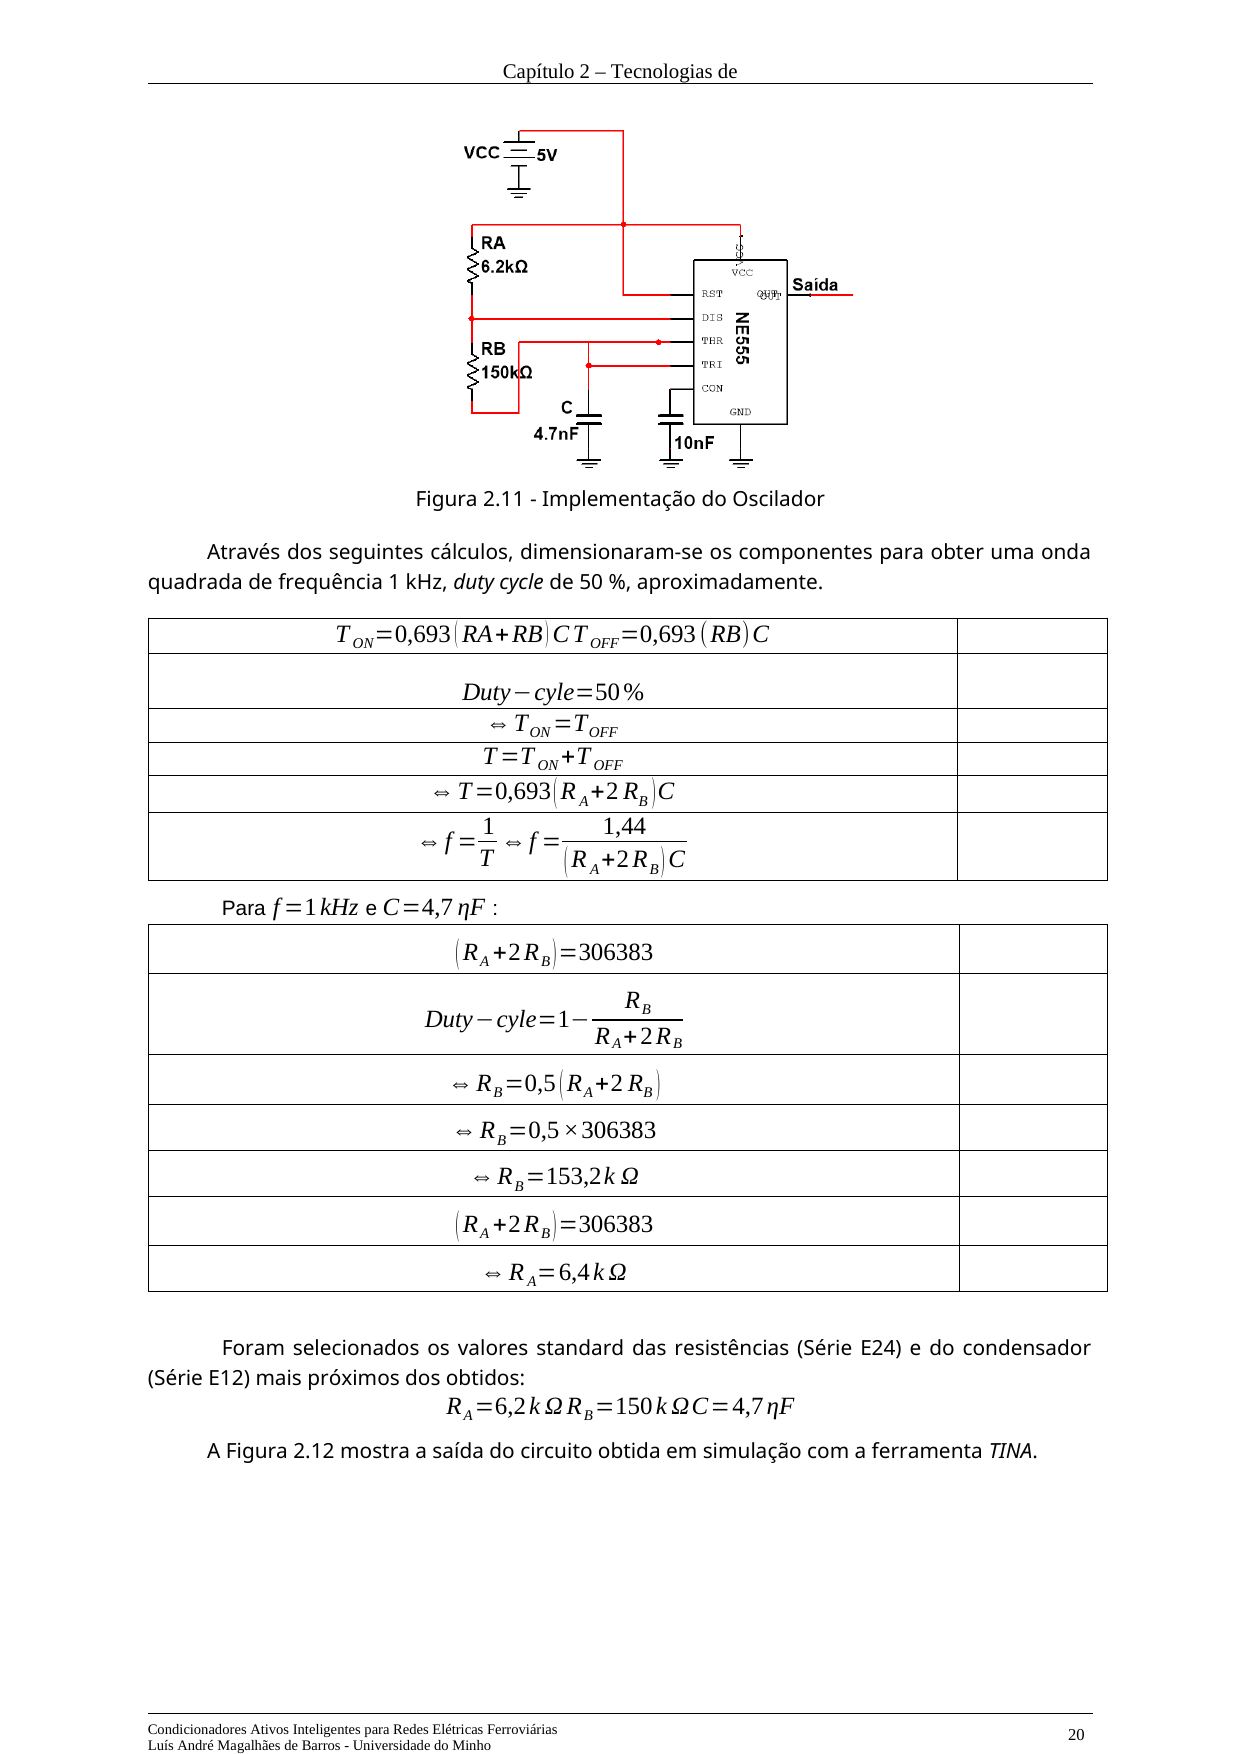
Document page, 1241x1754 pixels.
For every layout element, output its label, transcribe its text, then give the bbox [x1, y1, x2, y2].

table_cell [149, 1197, 959, 1245]
text Através dos seguintes cálculos, dimensionaram-se os componentes para obter uma onda quadrada de frequência 1 kHz, duty cycle de 50 %, aproximadamente. [148, 537, 1092, 595]
table_cell [149, 776, 957, 812]
table_header [960, 925, 1107, 973]
table_cell [958, 654, 1107, 708]
table_cell [960, 974, 1107, 1054]
text Figura 2.11 - Implementação do Oscilador [148, 484, 1092, 512]
table_cell [960, 1105, 1107, 1149]
table_cell [958, 776, 1107, 812]
table_cell [149, 743, 957, 775]
table_cell [149, 1151, 959, 1196]
table_cell [958, 813, 1107, 880]
table_cell [149, 974, 959, 1054]
text A Figura 2.12 mostra a saída do circuito obtida em simulação com a ferramenta TINA. [148, 1437, 1092, 1465]
table_cell [960, 1197, 1107, 1245]
text Para e : [148, 894, 1092, 922]
table_cell [960, 1151, 1107, 1196]
text Foram selecionados os valores standard das resistências (Série E24) e do condensador (Série E12) mais próximos dos obtidos: [148, 1333, 1092, 1391]
table_header [149, 619, 957, 652]
picture [446, 118, 854, 483]
table_cell [958, 743, 1107, 775]
table_cell [149, 1246, 959, 1291]
table_header [149, 925, 959, 973]
table_cell [149, 1105, 959, 1149]
table_cell [960, 1055, 1107, 1103]
table_cell [149, 813, 957, 880]
table_cell [149, 654, 957, 708]
table_cell [149, 1055, 959, 1103]
table_cell [960, 1246, 1107, 1291]
table_cell [149, 709, 957, 742]
table_cell [958, 709, 1107, 742]
table_header [958, 619, 1107, 652]
